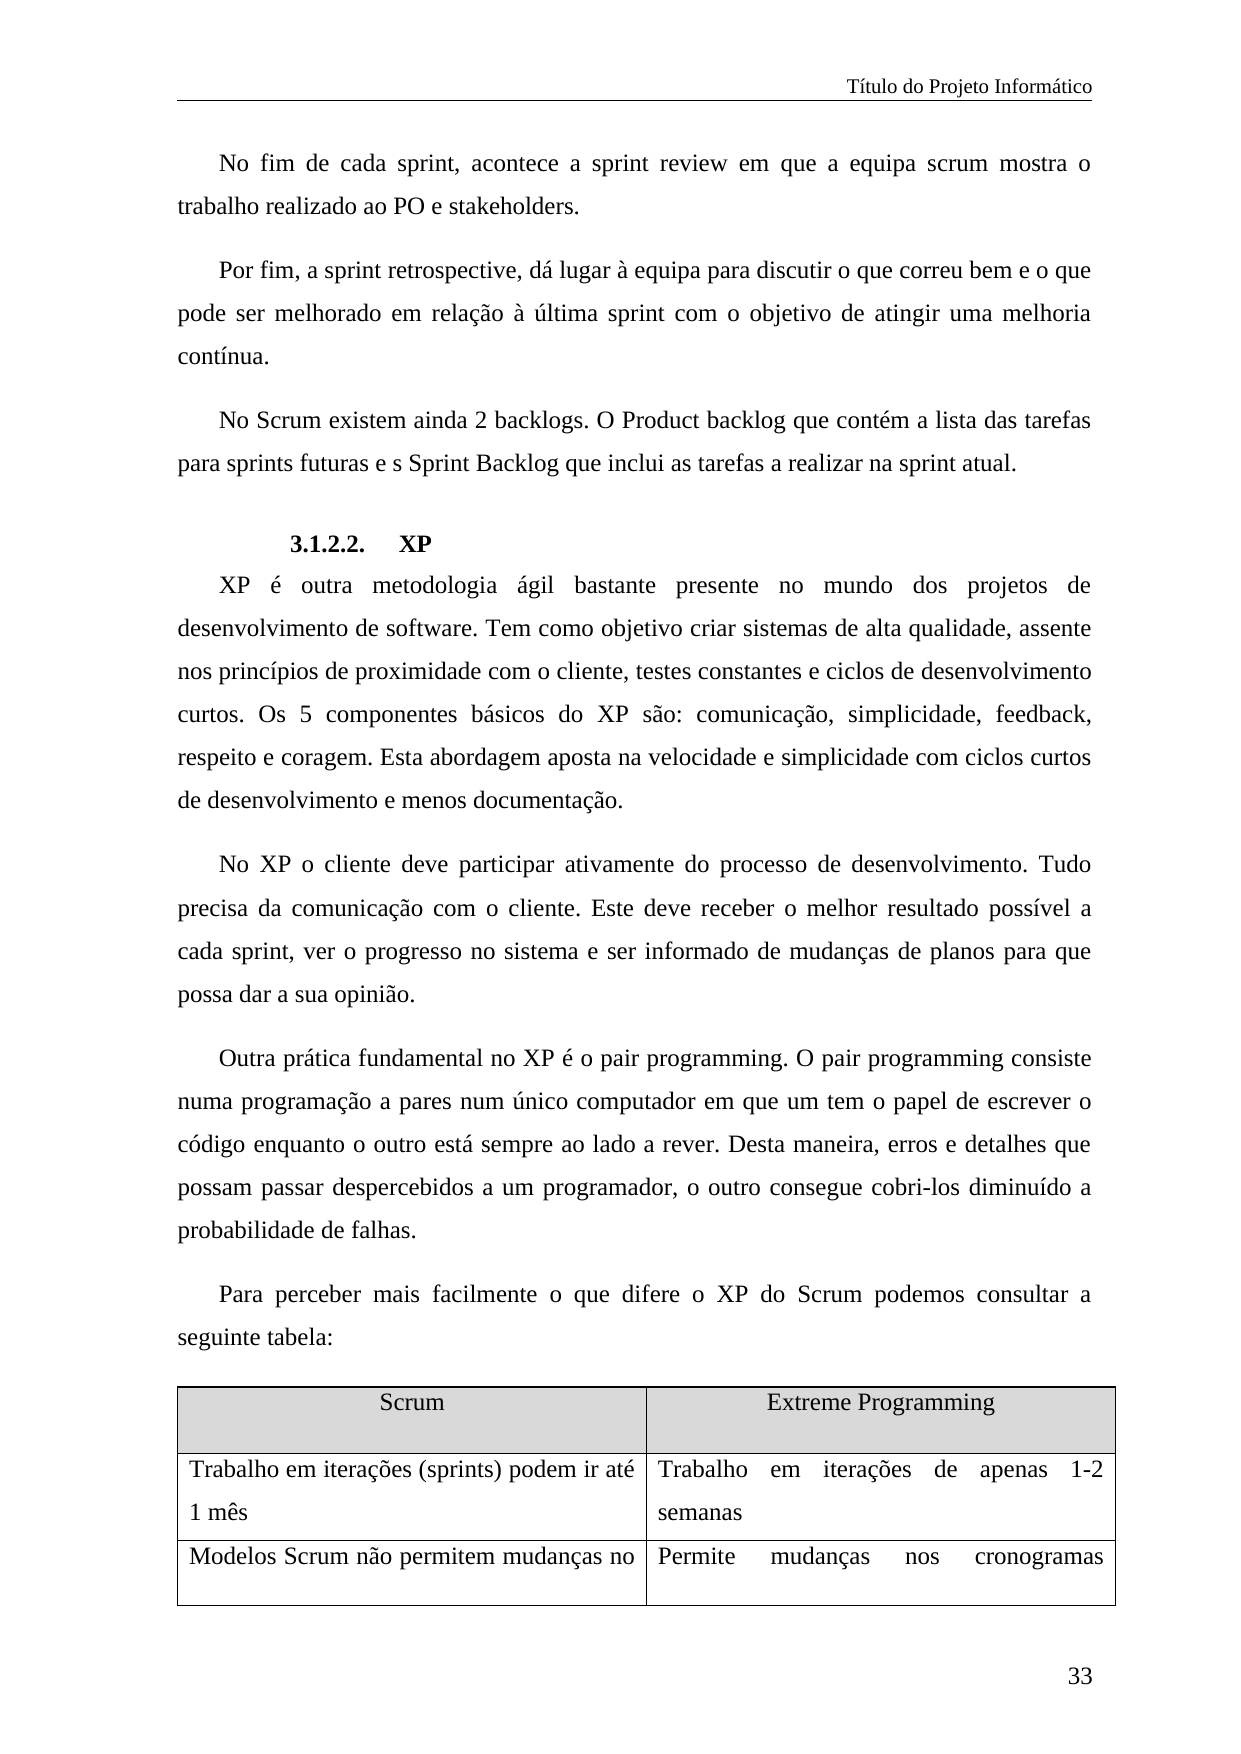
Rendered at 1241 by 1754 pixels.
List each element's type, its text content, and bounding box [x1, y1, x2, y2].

text Por fim, a sprint retrospective, dá lugar à equipa para discutir o que correu bem e o que pode ser melhorado em relação à última sprint com o objetivo de atingir uma melhoria contínua. [177, 255, 1092, 370]
text XP é outra metodologia ágil bastante presente no mundo dos projetos de desenvolvimento de software. Tem como objetivo criar sistemas de alta qualidade, assente nos princípios de proximidade com o cliente, testes constantes e ciclos de desenvolvimento curtos. Os 5 componentes básicos do XP são: comunicação, simplicidade, feedback, respeito e coragem. Esta abordagem aposta na velocidade e simplicidade com ciclos curtos de desenvolvimento e menos documentação. [177, 570, 1092, 814]
subtitle XP [290, 529, 1092, 557]
table_header Scrum [178, 1388, 646, 1453]
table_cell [178, 1541, 646, 1605]
text No fim de cada sprint, acontece a sprint review em que a equipa scrum mostra o trabalho realizado ao PO e stakeholders. [177, 148, 1092, 219]
text Outra prática fundamental no XP é o pair programming. O pair programming consiste numa programação a pares num único computador em que um tem o papel de escrever o código enquanto o outro está sempre ao lado a rever. Desta maneira, erros e detalhes que possam passar despercebidos a um programador, o outro consegue cobri-los diminuído a probabilidade de falhas. [177, 1043, 1092, 1244]
text No XP o cliente deve participar ativamente do processo de desenvolvimento. Tudo precisa da comunicação com o cliente. Este deve receber o melhor resultado possível a cada sprint, ver o progresso no sistema e ser informado de mudanças de planos para que possa dar a sua opinião. [177, 849, 1092, 1008]
text No Scrum existem ainda 2 backlogs. O Product backlog que contém a lista das tarefas para sprints futuras e s Sprint Backlog que inclui as tarefas a realizar na sprint atual. [177, 405, 1092, 477]
table_header Extreme Programming [647, 1388, 1115, 1453]
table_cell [647, 1541, 1115, 1605]
table_cell Trabalho em iterações de apenas 1-2 semanas [647, 1454, 1115, 1540]
table_cell Trabalho em iterações (sprints) podem ir até 1 mês [178, 1454, 646, 1540]
text Para perceber mais facilmente o que difere o XP do Scrum podemos consultar a seguinte tabela: [177, 1279, 1092, 1351]
